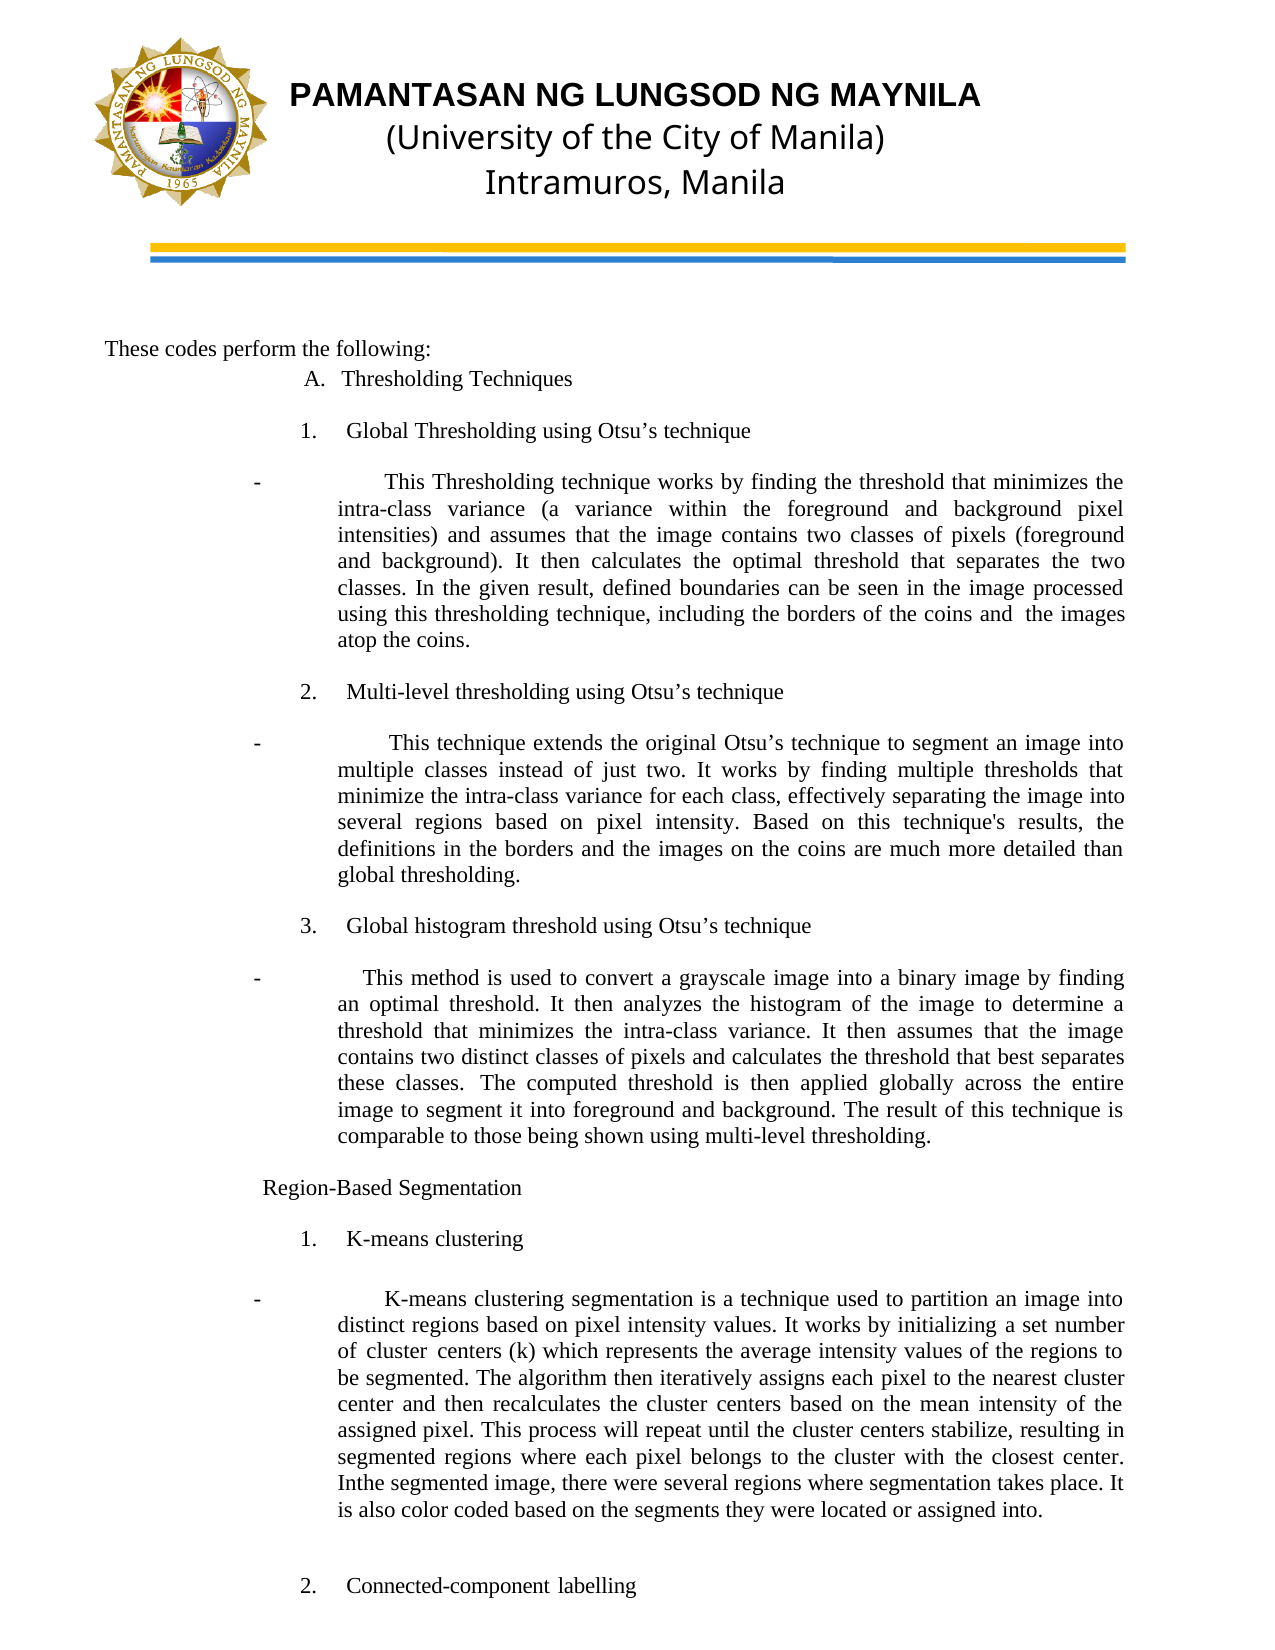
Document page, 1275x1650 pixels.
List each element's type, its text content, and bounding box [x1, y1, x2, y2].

list K-means clustering [300, 1225, 1181, 1251]
list Thresholding Techniques [303, 365, 1181, 392]
list Global histogram threshold using Otsu’s technique [300, 912, 1181, 939]
list This method is used to convert a grayscale image into a binary image by finding an optimal threshold. It then analyzes the histogram of the image to determine a threshold that minimizes the intra-class variance. It then assumes that the image contains two distinct classes of pixels and calculates the threshold that best separates these classes. The computed threshold is then applied globally across the entire image to segment it into foreground and background. The result of this technique is comparable to those being shown using multi-level thresholding. [253, 964, 1125, 1148]
picture [88, 33, 273, 212]
text Region-Based Segmentation [262, 1173, 1181, 1200]
list This technique extends the original Otsu’s technique to segment an image into multiple classes instead of just two. It works by finding multiple thresholds that minimize the intra-class variance for each class, effectively separating the image into several regions based on pixel intensity. Based on this technique's results, the definitions in the borders and the images on the coins are much more detailed than global thresholding. [253, 729, 1125, 887]
list These codes perform the following: [104, 335, 1181, 361]
list This Thresholding technique works by finding the threshold that minimizes the intra-class variance (a variance within the foreground and background pixel intensities) and assumes that the image contains two classes of pixels (foreground and background). It then calculates the optimal threshold that separates the two classes. In the given result, defined boundaries can be seen in the image processed using this thresholding technique, including the borders of the coins and the images atop the coins. [253, 468, 1125, 653]
list Connected-component labelling [300, 1572, 1181, 1598]
list K-means clustering segmentation is a technique used to partition an image into distinct regions based on pixel intensity values. It works by initializing a set number of cluster centers (k) which represents the average intensity values of the regions to be segmented. The algorithm then iteratively assigns each pixel to the nearest cluster center and then recalculates the cluster centers based on the mean intensity of the assigned pixel. This process will repeat until the cluster centers stabilize, resulting in segmented regions where each pixel belongs to the cluster with the closest center. Inthe segmented image, there were several regions where segmentation takes place. It is also color coded based on the segments they were located or assigned into. [253, 1285, 1124, 1522]
list Global Thresholding using Otsu’s technique [300, 417, 1181, 443]
list Multi-level thresholding using Otsu’s technique [300, 678, 1181, 704]
